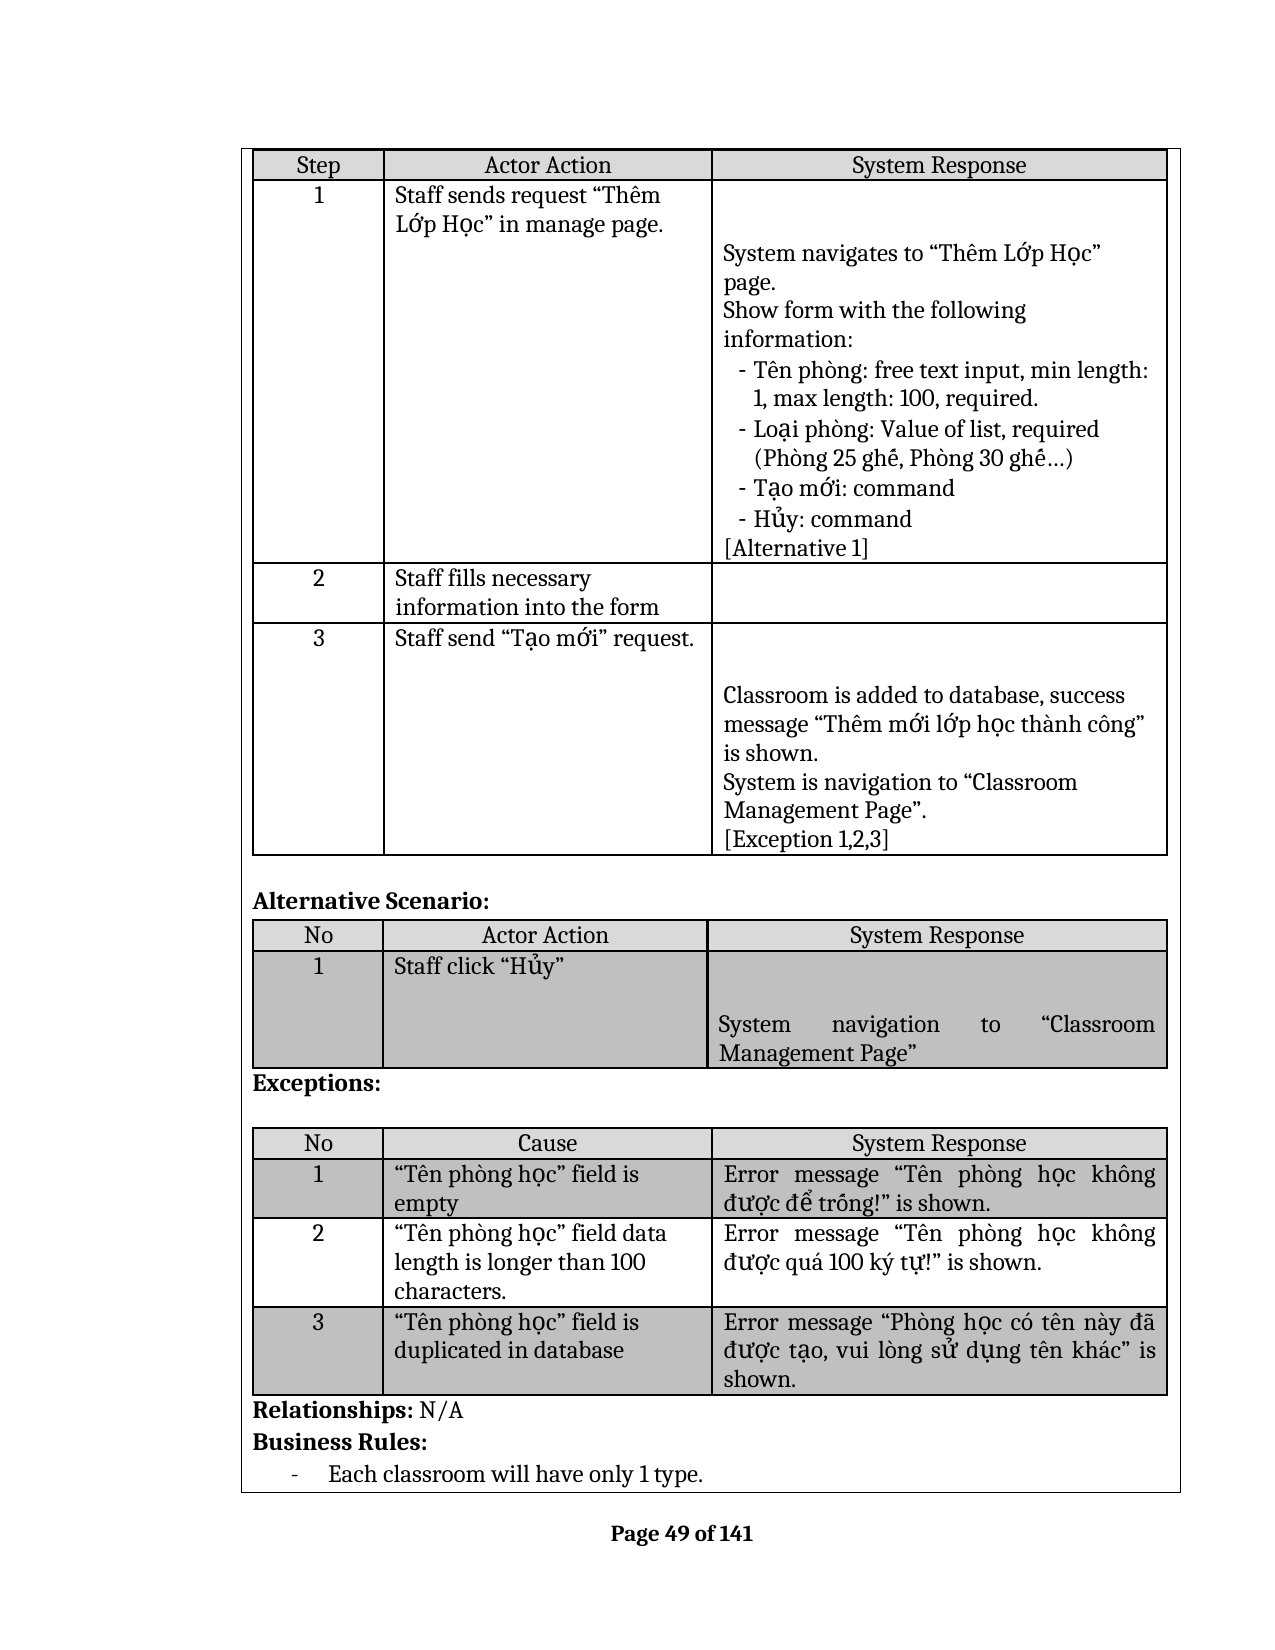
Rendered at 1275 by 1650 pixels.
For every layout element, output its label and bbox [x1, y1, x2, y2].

table_cell [242, 149, 1180, 1492]
